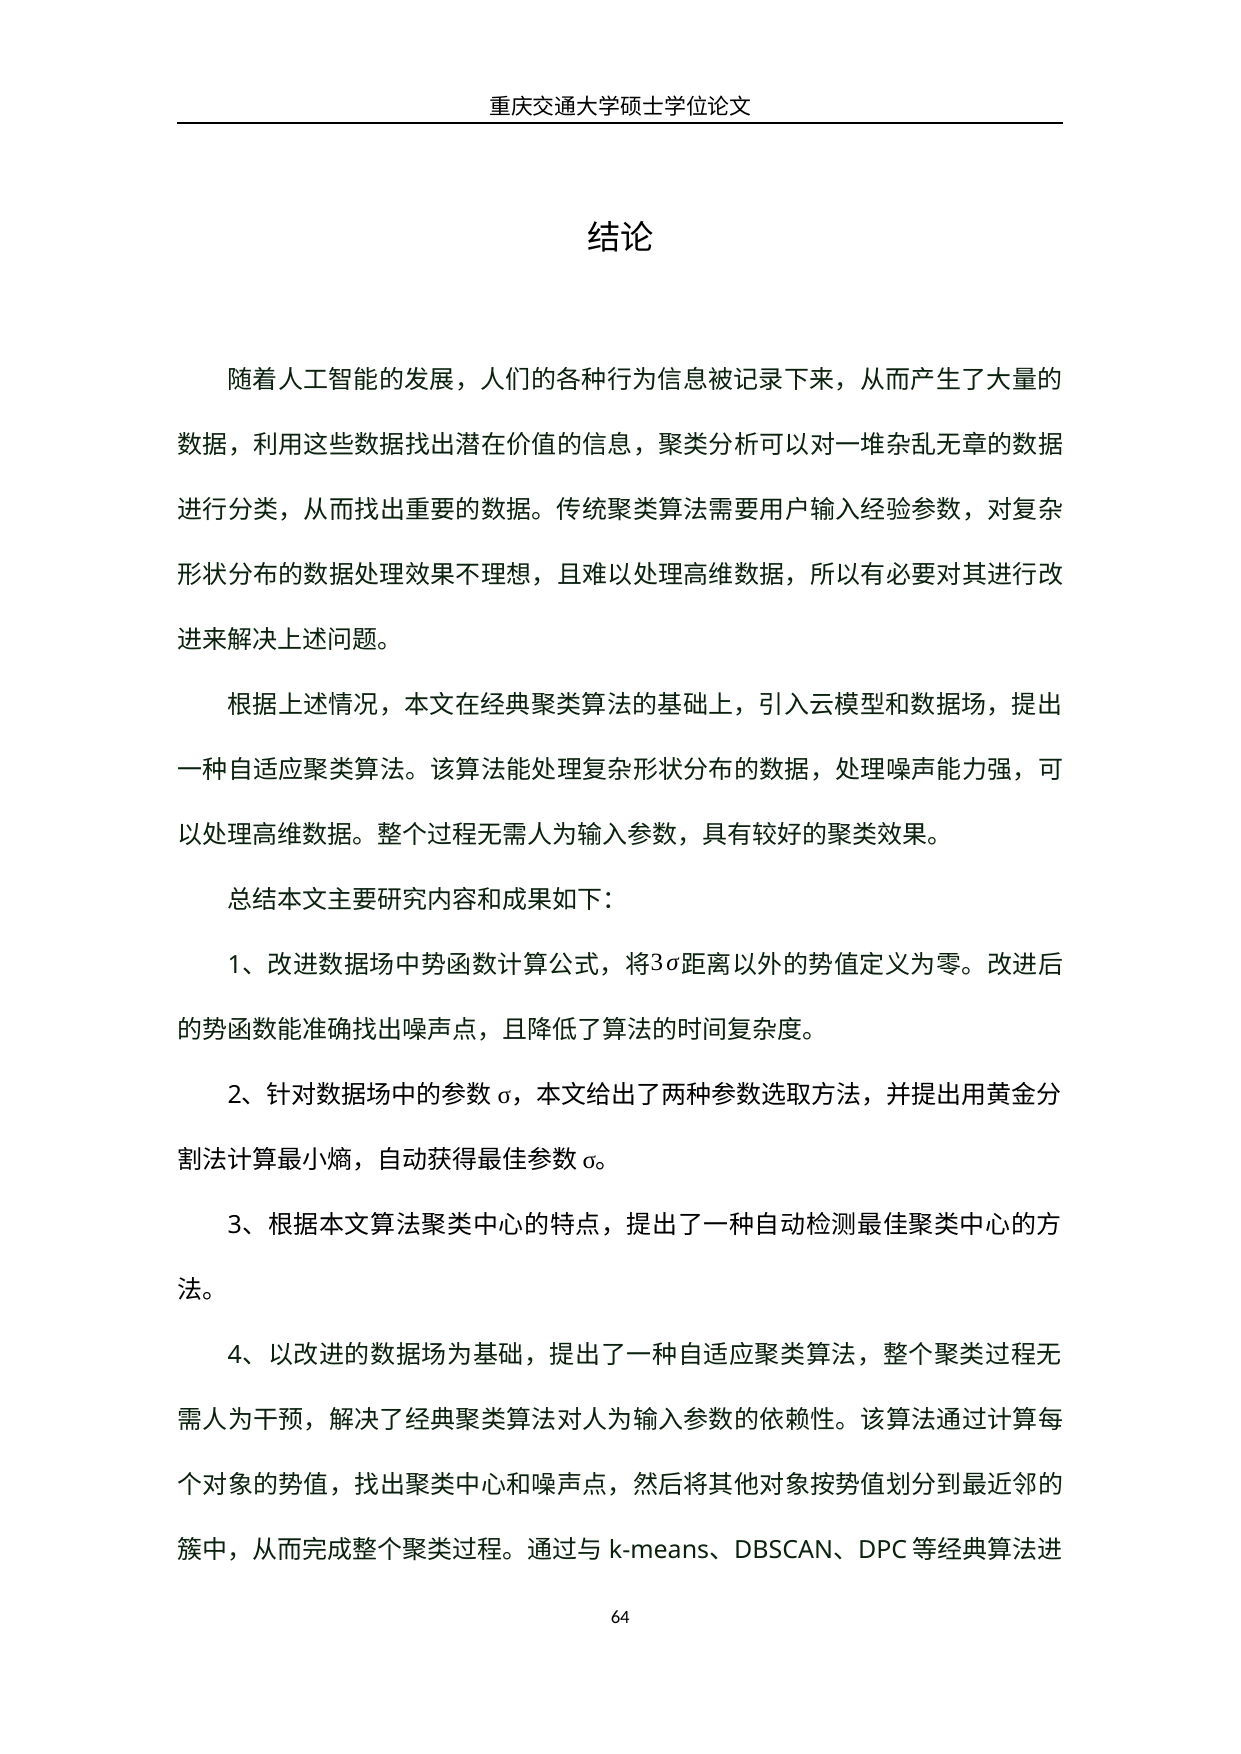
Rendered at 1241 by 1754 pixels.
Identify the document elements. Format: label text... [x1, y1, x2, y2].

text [177, 1320, 1063, 1580]
text 随着人工智能的发展，人们的各种行为信息被记录下来，从而产生了大量的数据，利用这些数据找出潜在价值的信息，聚类分析可以对一堆杂乱无章的数据进行分类，从而找出重要的数据。传统聚类算法需要用户输入经验参数，对复杂形状分布的数据处理效果不理想，且难以处理高维数据，所以有必要对其进行改进来解决上述问题。 [177, 345, 1063, 670]
subtitle 结论 [177, 203, 1063, 268]
text 根据上述情况，本文在经典聚类算法的基础上，引入云模型和数据场，提出一种自适应聚类算法。该算法能处理复杂形状分布的数据，处理噪声能力强，可以处理高维数据。整个过程无需人为输入参数，具有较好的聚类效果。 [177, 670, 1063, 865]
text 3、根据本文算法聚类中心的特点，提出了一种自动检测最佳聚类中心的方法。 [177, 1190, 1063, 1320]
text 1、改进数据场中势函数计算公式，将距离以外的势值定义为零。改进后的势函数能准确找出噪声点，且降低了算法的时间复杂度。 [177, 930, 1063, 1060]
text 2、针对数据场中的参数σ，本文给出了两种参数选取方法，并提出用黄金分割法计算最小熵，自动获得最佳参数σ。 [177, 1060, 1063, 1190]
text 总结本文主要研究内容和成果如下： [177, 865, 1063, 930]
